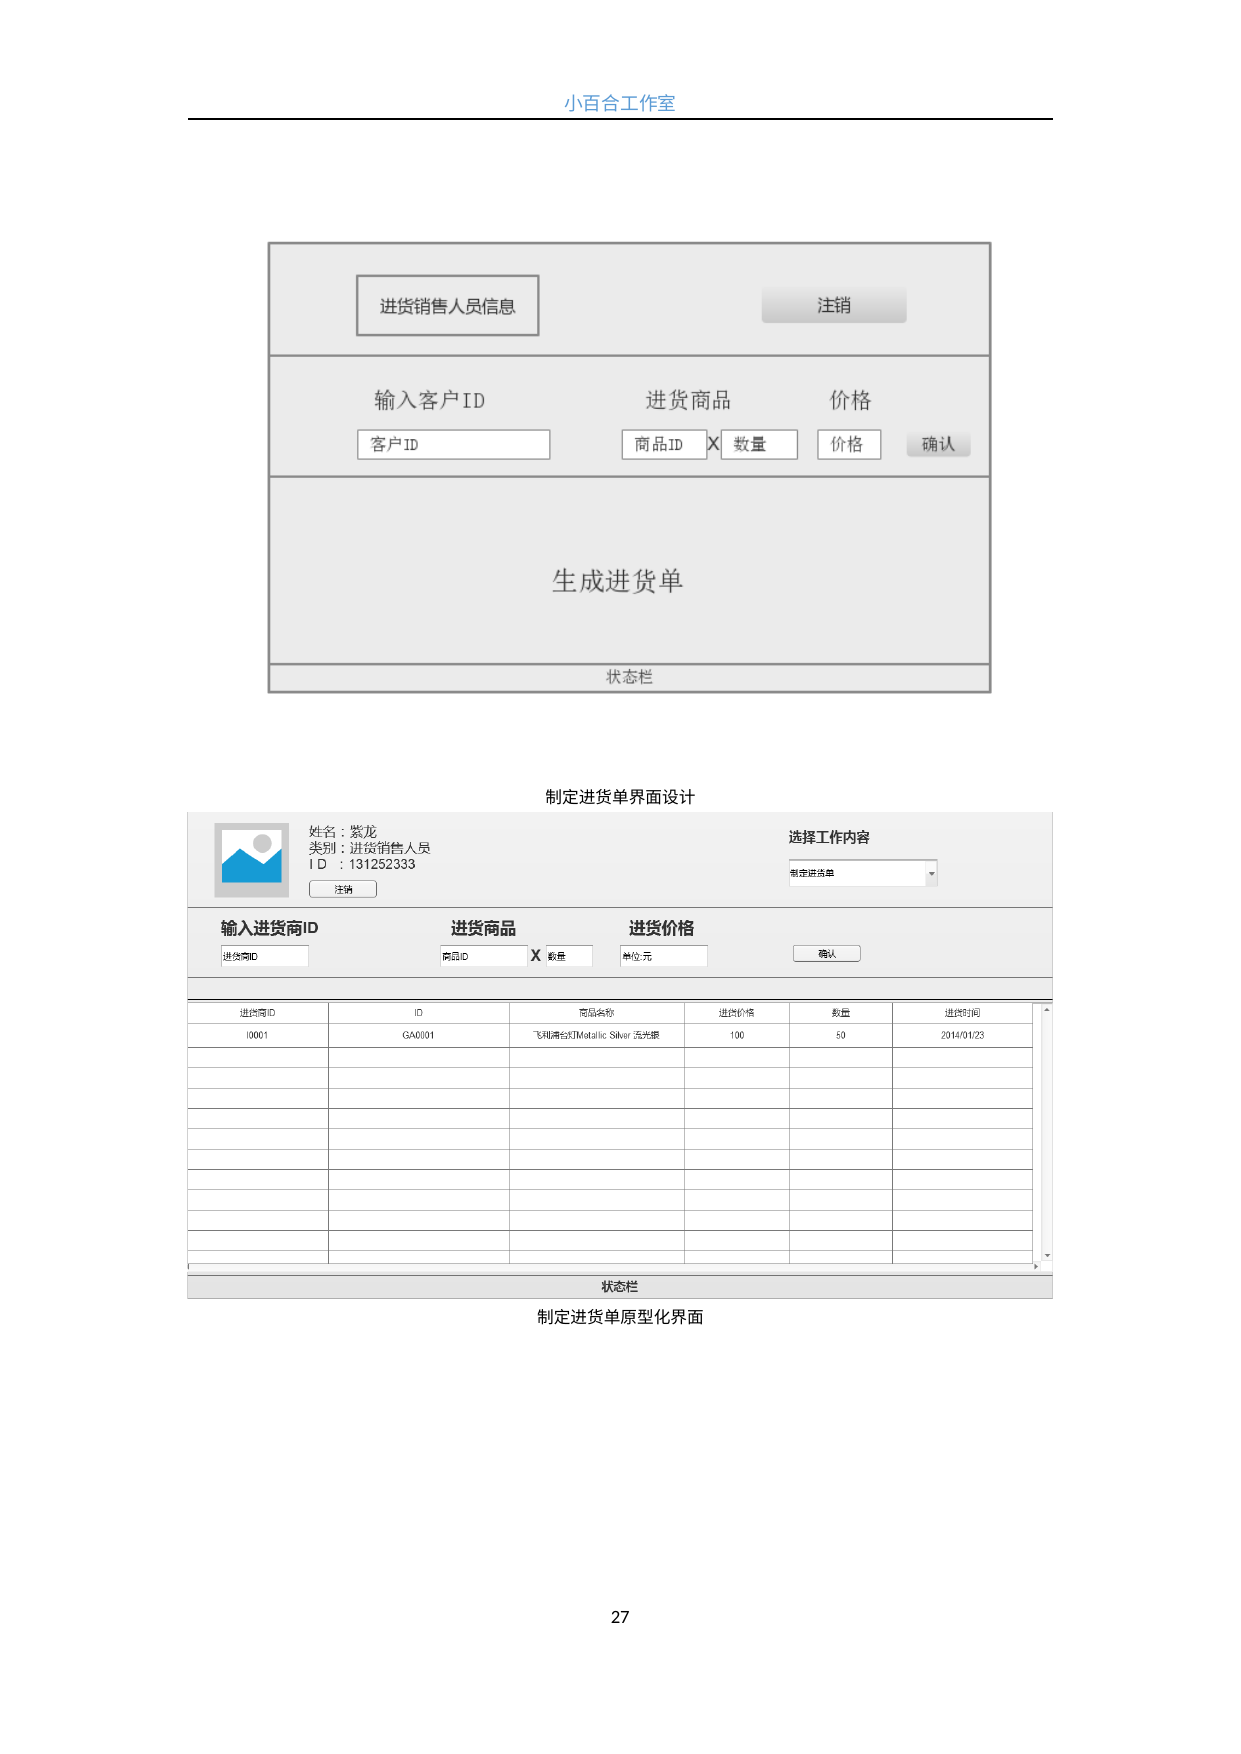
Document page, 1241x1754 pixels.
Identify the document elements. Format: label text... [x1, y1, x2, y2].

picture [187, 162, 1053, 755]
picture [187, 812, 1053, 1299]
text 制定进货单界面设计 [187, 779, 1053, 812]
text 制定进货单原型化界面 [187, 1299, 1053, 1332]
